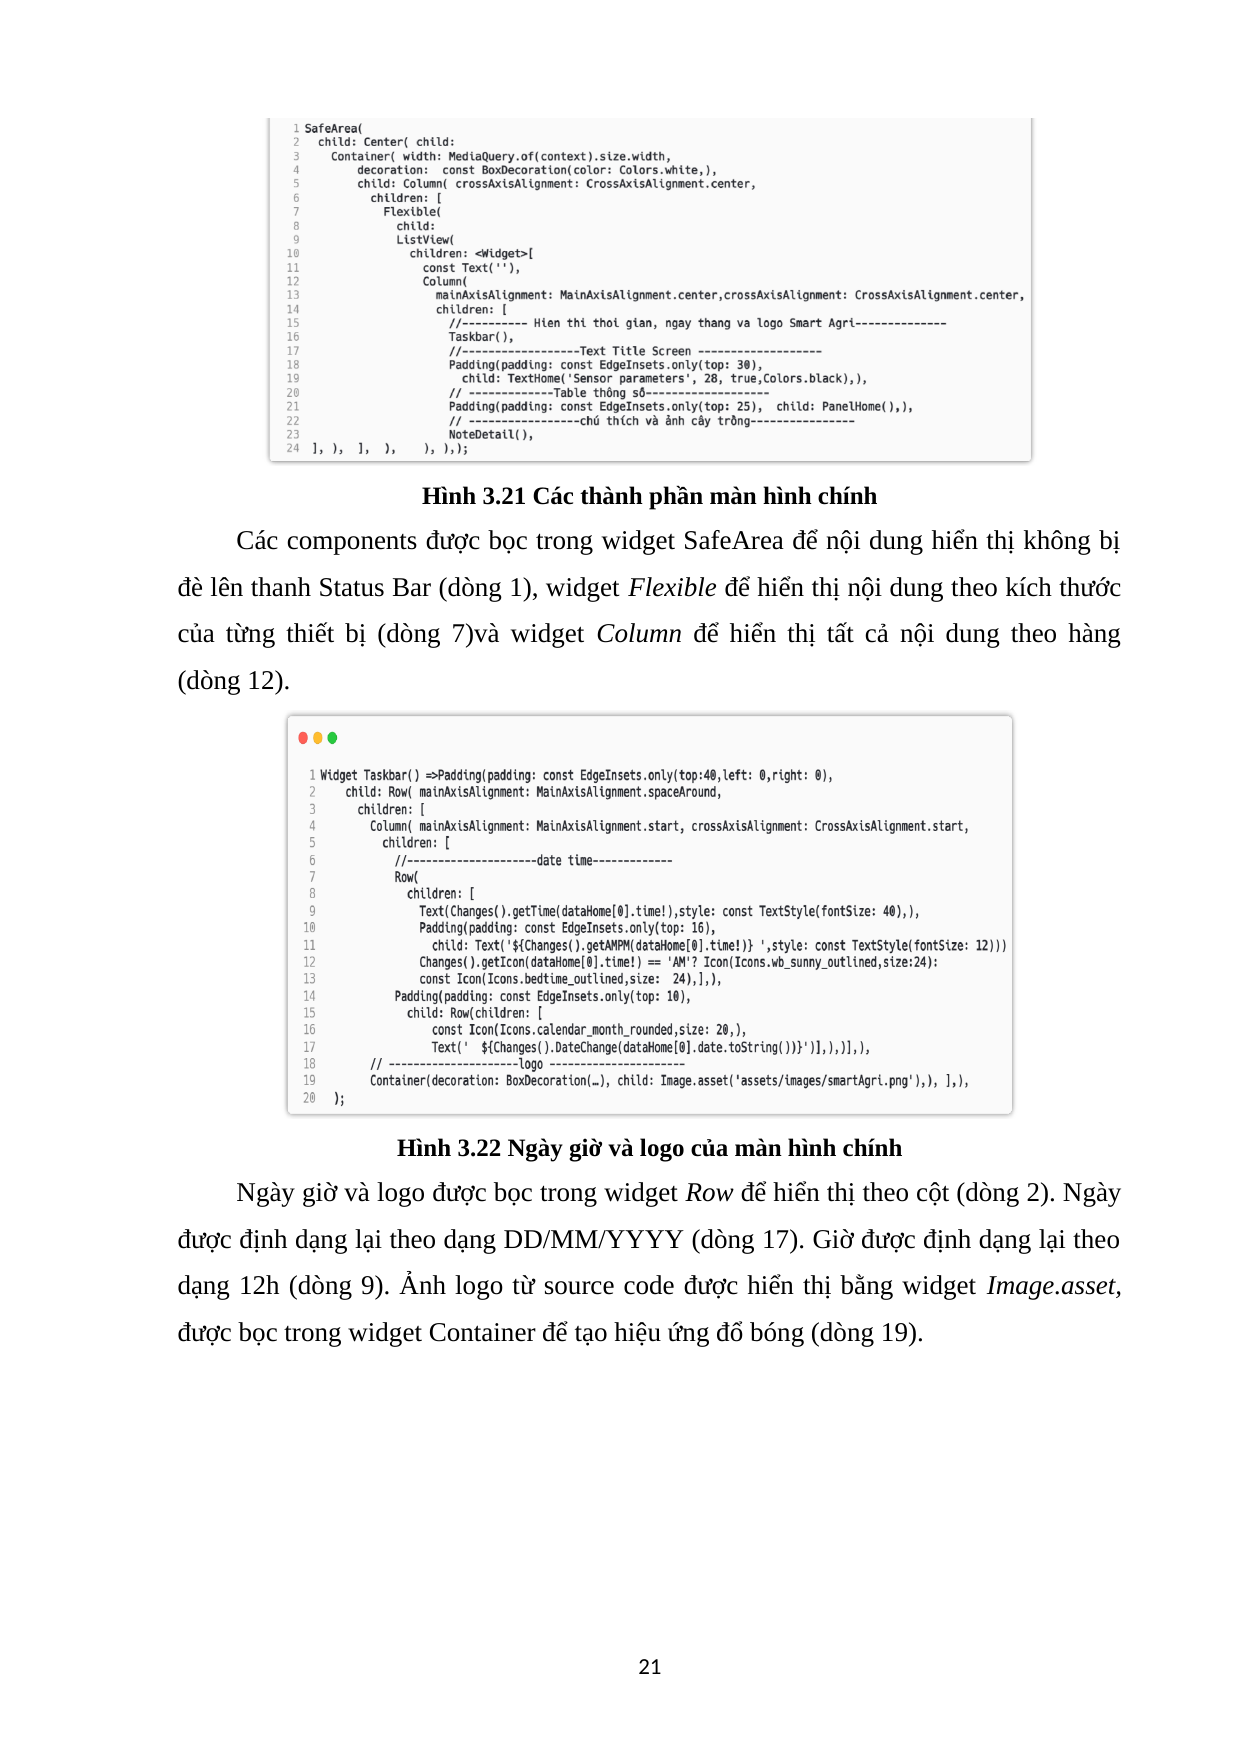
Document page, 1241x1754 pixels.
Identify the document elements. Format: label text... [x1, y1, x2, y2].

picture [280, 710, 1019, 1119]
text Các components được bọc trong widget SafeArea để nội dung hiển thị không bị đè lên thanh Status Bar (dòng 1), widget Flexible để hiển thị nội dung theo kích thước của từng thiết bị (dòng 7)và widget Column để hiển thị tất cả nội dung theo hàng (dòng 12). [177, 524, 1122, 695]
picture [262, 118, 1038, 466]
text Ngày giờ và logo được bọc trong widget Row để hiển thị theo cột (dòng 2). Ngày được định dạng lại theo dạng DD/MM/YYYY (dòng 17). Giờ được định dạng lại theo dạng 12h (dòng 9). Ảnh logo từ source code được hiển thị bằng widget Image.asset, được bọc trong widget Container để tạo hiệu ứng đổ bóng (dòng 19). [177, 1176, 1122, 1347]
